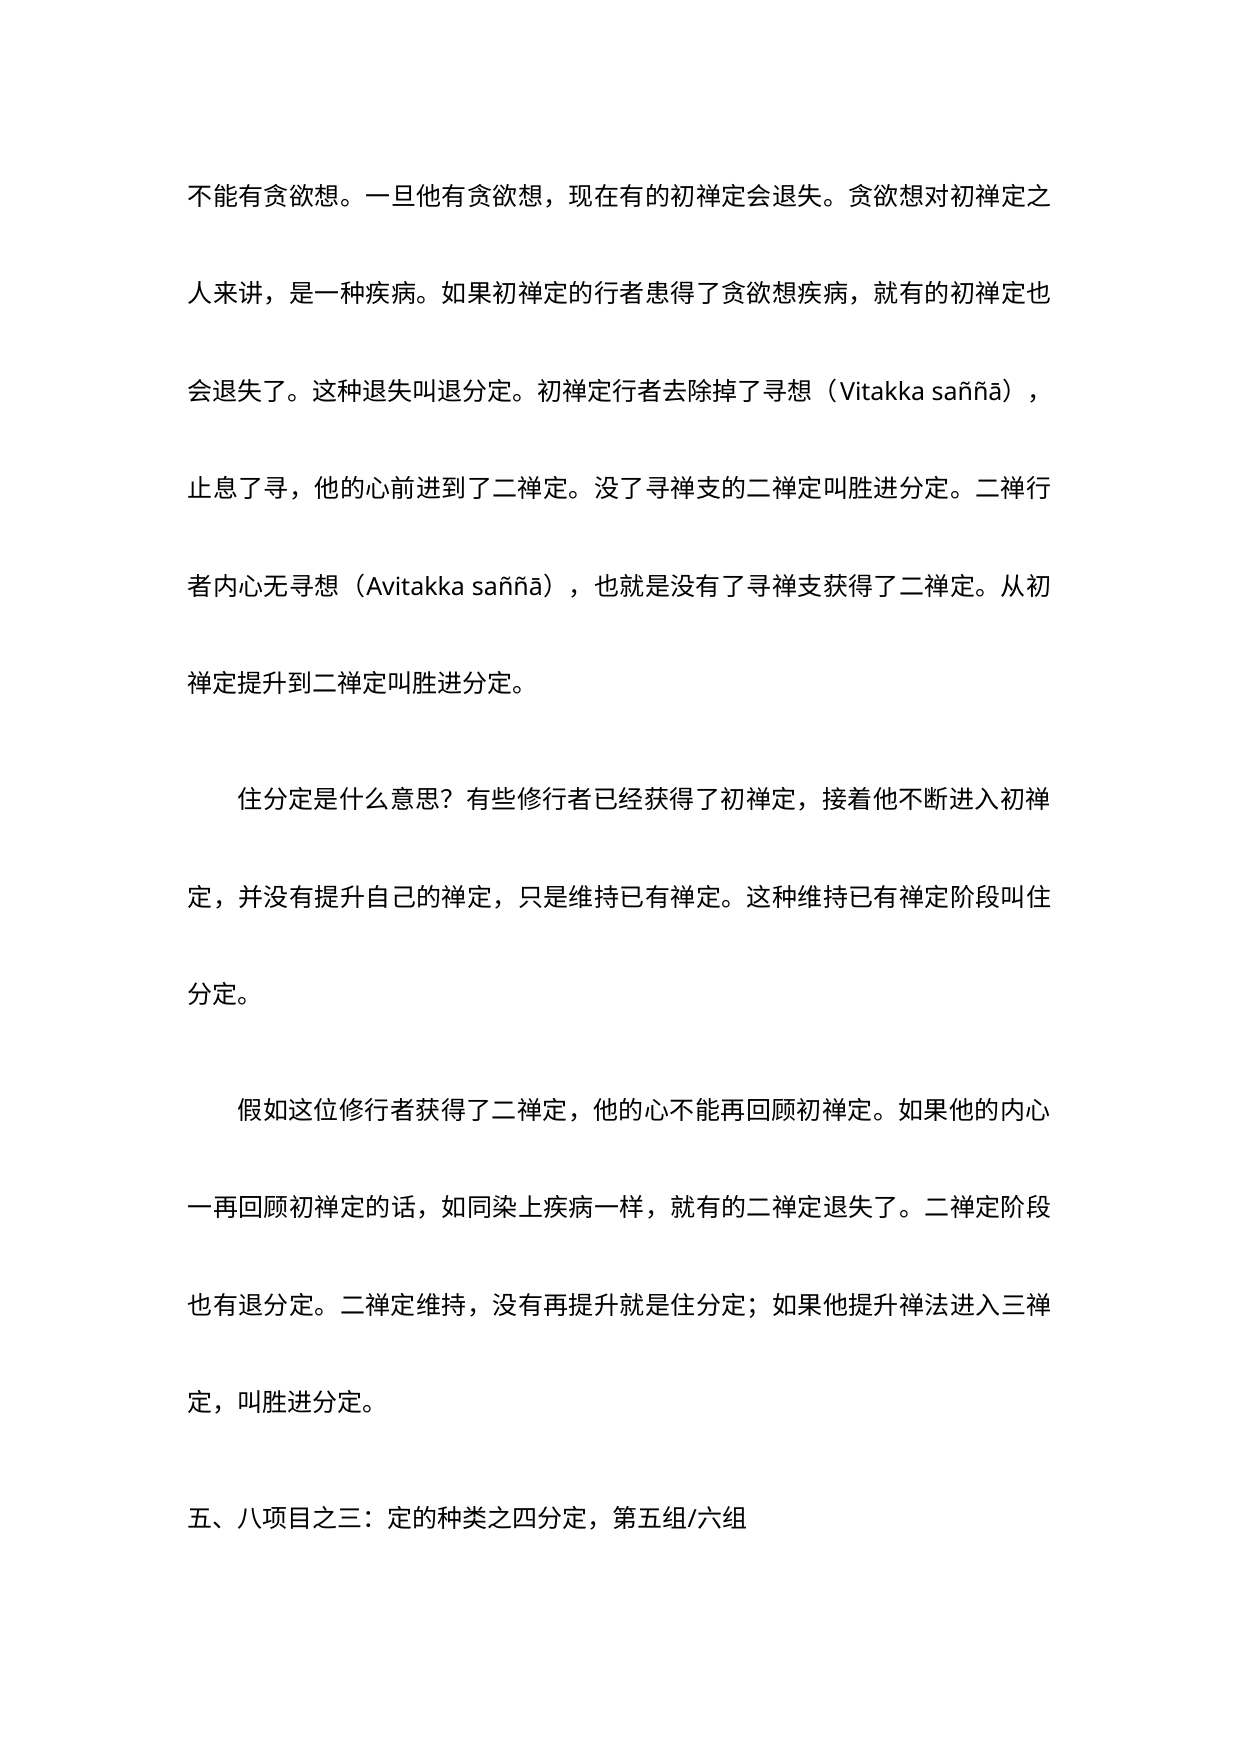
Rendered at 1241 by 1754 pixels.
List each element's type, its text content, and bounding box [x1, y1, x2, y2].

text 假如这位修行者获得了二禅定，他的心不能再回顾初禅定。如果他的内心一再回顾初禅定的话，如同染上疾病一样，就有的二禅定退失了。二禅定阶段也有退分定。二禅定维持，没有再提升就是住分定；如果他提升禅法进入三禅定，叫胜进分定。 [187, 1076, 1053, 1433]
text 住分定是什么意思？有些修行者已经获得了初禅定，接着他不断进入初禅定，并没有提升自己的禅定，只是维持已有禅定。这种维持已有禅定阶段叫住分定。 [187, 765, 1053, 1025]
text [187, 162, 1053, 714]
text 五、八项目之三：定的种类之四分定，第五组/六组 [187, 1484, 1053, 1549]
